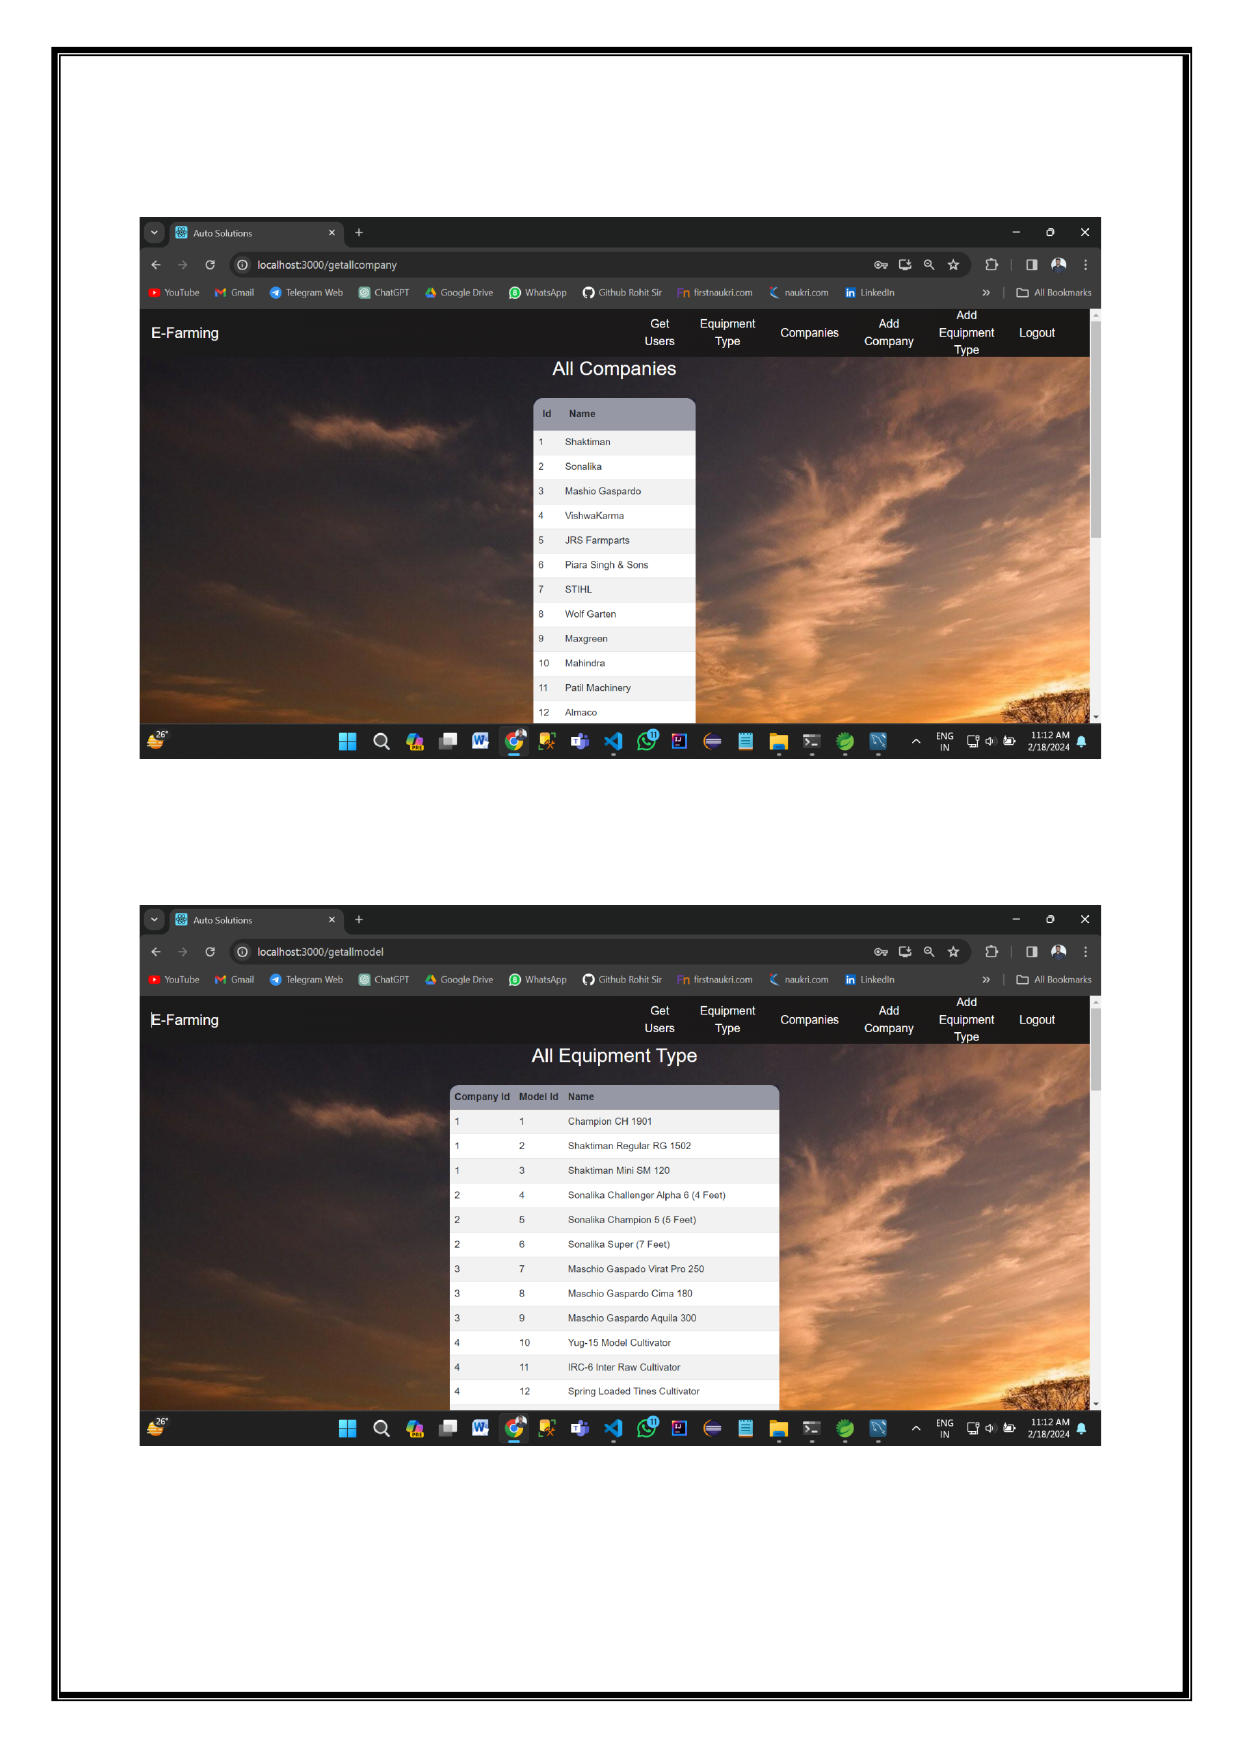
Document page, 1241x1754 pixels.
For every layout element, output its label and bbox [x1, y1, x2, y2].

picture [139, 905, 1102, 1446]
picture [139, 217, 1102, 759]
